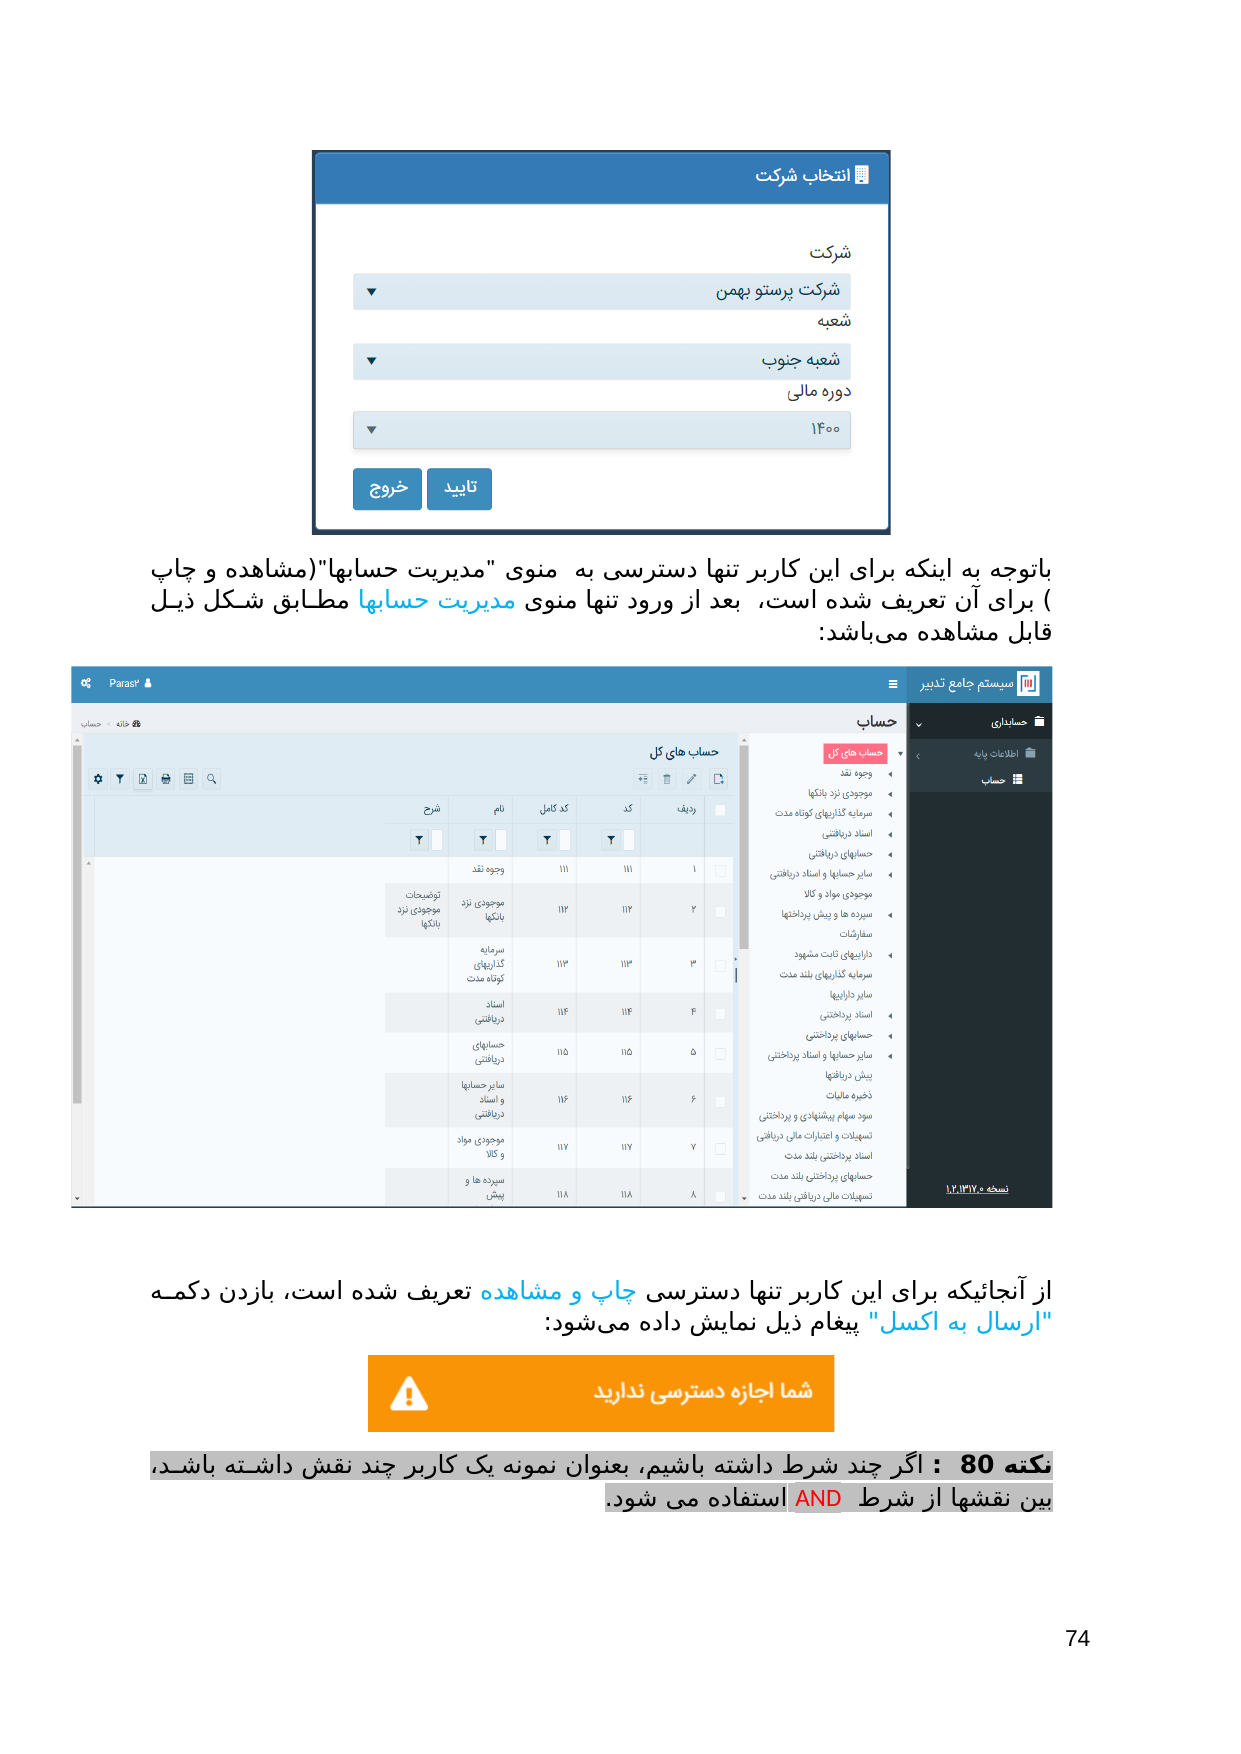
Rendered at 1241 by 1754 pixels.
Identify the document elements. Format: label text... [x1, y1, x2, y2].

picture [311, 150, 891, 535]
text نکته 80 : اگر چند شرط داشته باشیم، بعنوان نمونه یک کاربر چند نقش داشته باشد، بین نقشها از شرط AND استفاده می شود. [150, 1480, 1053, 1513]
text از آنجائیکه برای این کاربر تنها دسترسی چاپ و مشاهده تعریف شده است، بازدن دکمه "ارسال به اکسل" پیغام ذیل نمایش داده می‌‌شود: [150, 1276, 1053, 1337]
text باتوجه به اینکه برای این کاربر تنها دسترسی به منوی "مدیریت حسابها"(مشاهده و چاپ ) برای آن تعریف شده است، بعد از ورود تنها منوی مدیریت حسابها مطابق شکل ذیل قابل مشاهده می‌‌باشد: [150, 554, 1053, 646]
picture [71, 665, 1053, 1208]
picture [368, 1355, 835, 1432]
